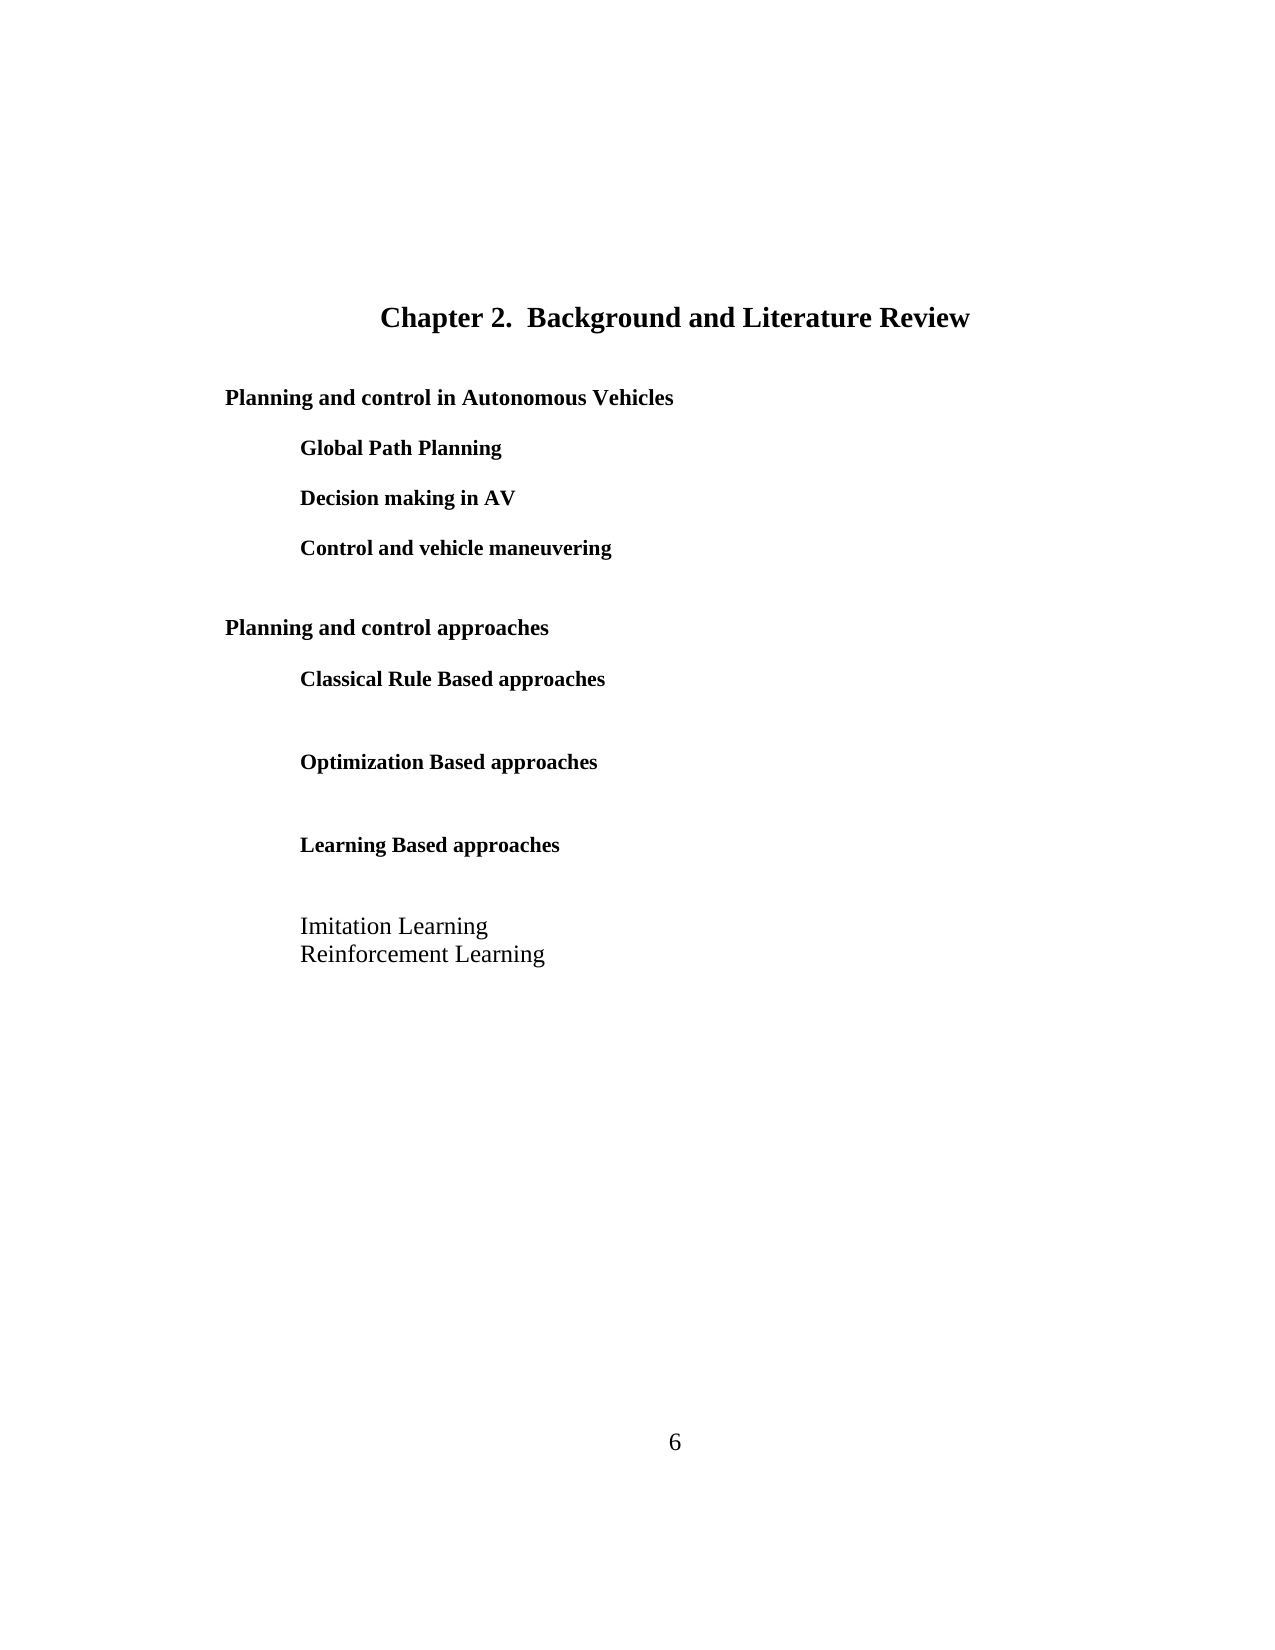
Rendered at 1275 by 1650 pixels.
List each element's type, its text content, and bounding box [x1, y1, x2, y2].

subtitle Control and vehicle maneuvering [300, 535, 1125, 561]
subtitle Classical Rule Based approaches [300, 666, 1125, 691]
subtitle Global Path Planning [300, 435, 1125, 460]
subtitle Decision making in AV [300, 485, 1125, 510]
subtitle Planning and control approaches [225, 614, 1125, 641]
subtitle Optimization Based approaches [300, 749, 1125, 774]
text Reinforcement Learning [300, 939, 1125, 968]
text Imitation Learning [300, 911, 1125, 939]
subtitle Planning and control in Autonomous Vehicles [225, 383, 1125, 410]
subtitle Chapter 2. Background and Literature Review [225, 300, 1125, 333]
subtitle Learning Based approaches [300, 832, 1125, 857]
